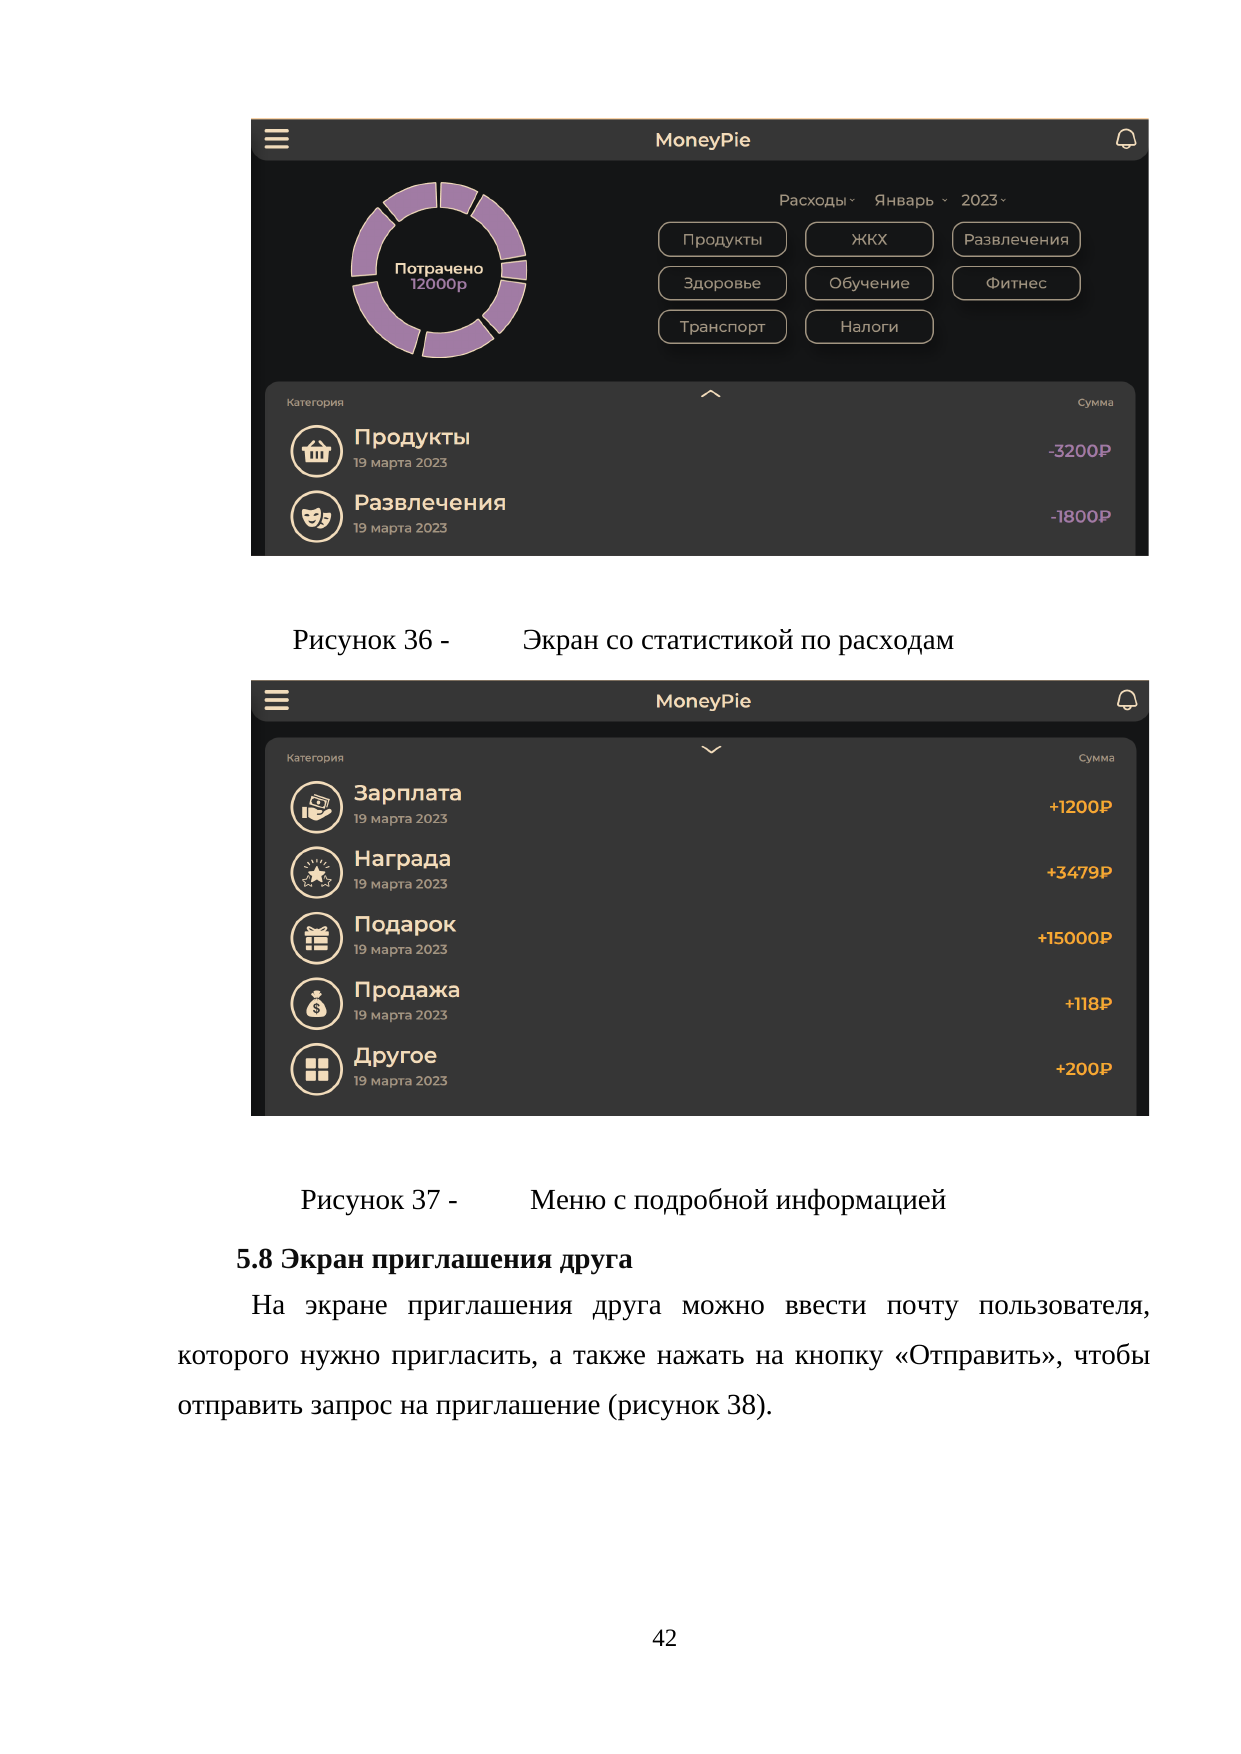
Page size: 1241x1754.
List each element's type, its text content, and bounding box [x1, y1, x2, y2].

picture [251, 680, 1150, 1116]
text Экран приглашения друга [236, 1241, 1152, 1274]
text Экран со статистикой по расходам [177, 622, 1152, 655]
text Меню с подробной информацией [177, 1182, 1152, 1216]
text На экране приглашения друга можно ввести почту пользователя, которого нужно пригласить, а также нажать на кнопку «Отправить», чтобы отправить запрос на приглашение (рисунок 38). [177, 1287, 1152, 1421]
picture [251, 118, 1149, 556]
